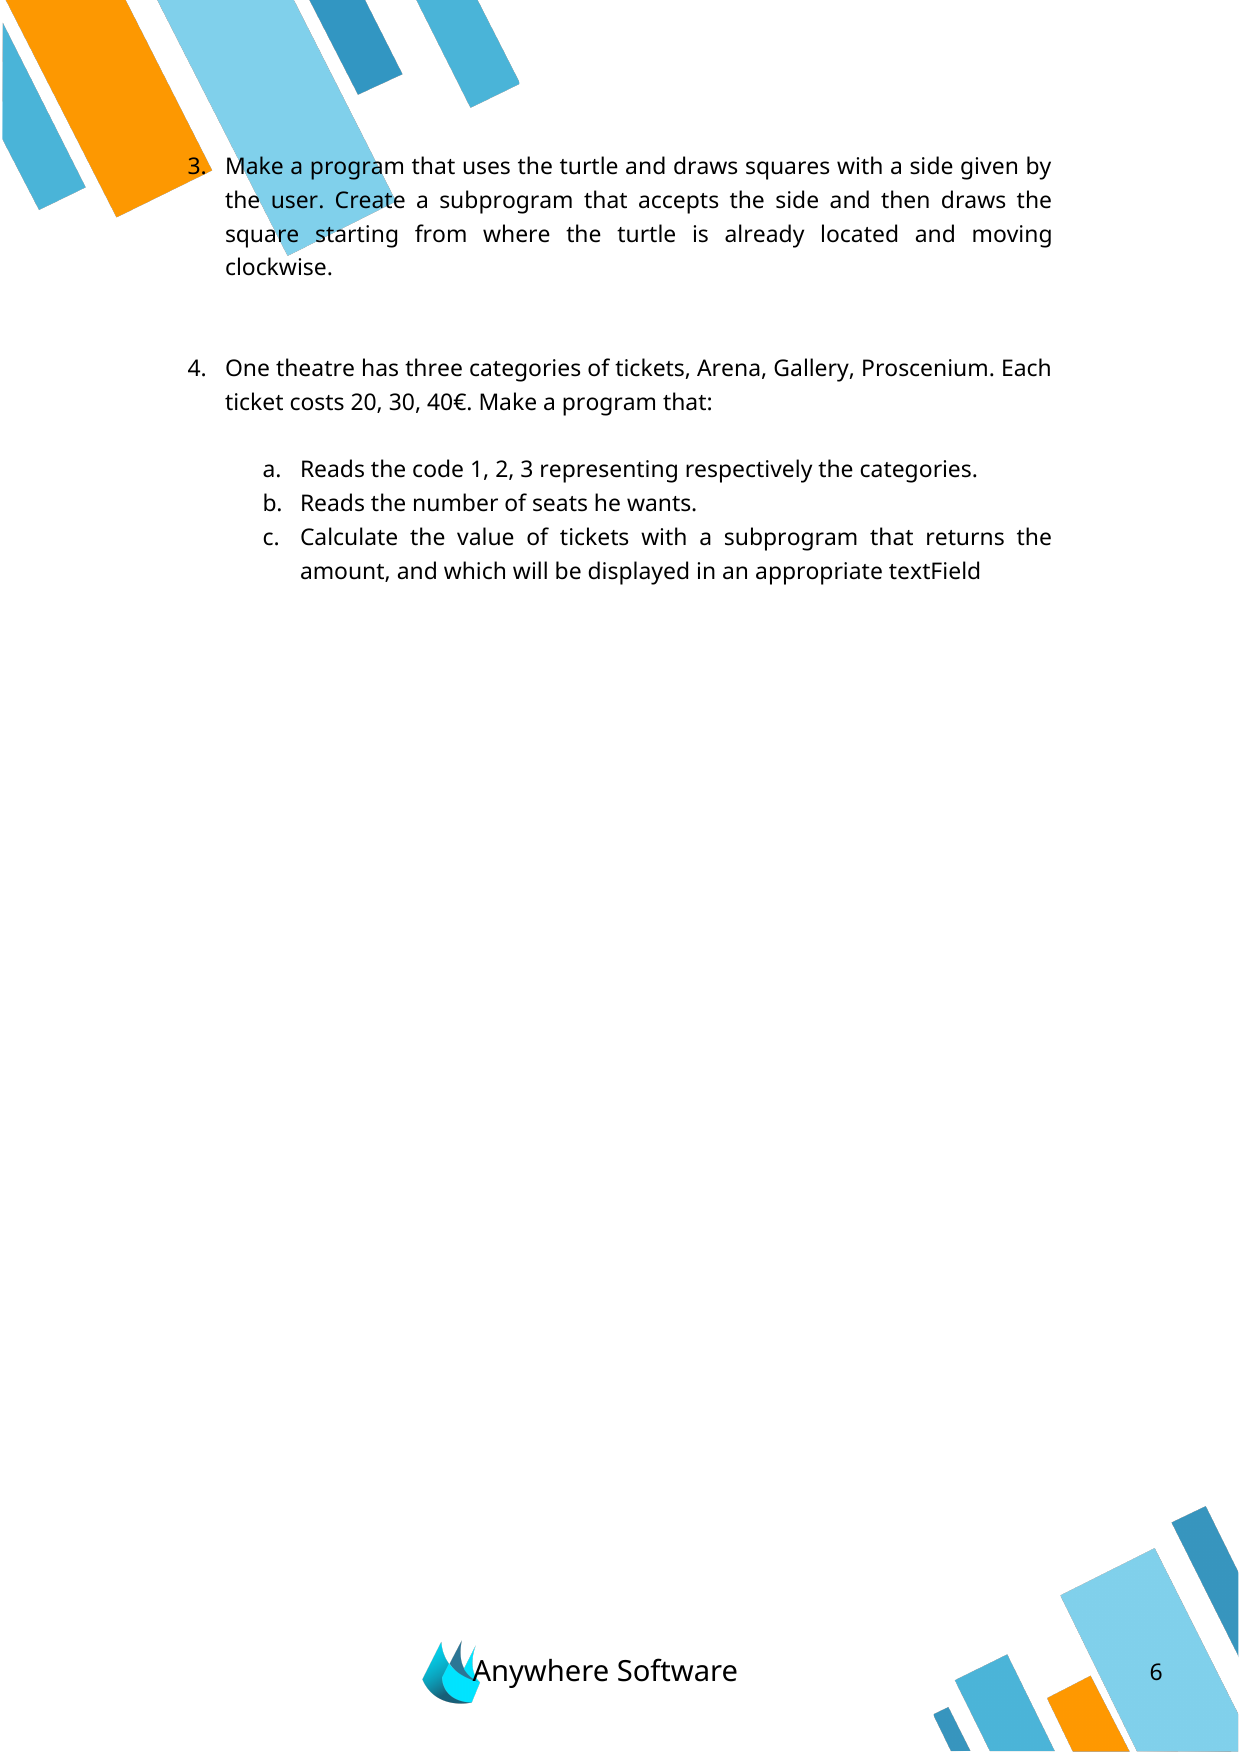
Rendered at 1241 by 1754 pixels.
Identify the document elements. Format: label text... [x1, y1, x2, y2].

list Reads the code 1, 2, 3 representing respectively the categories. [262, 453, 1053, 484]
picture [933, 1506, 1239, 1752]
list Make a program that uses the turtle and draws squares with a side given by the user. Create a subprogram that accepts the side and then draws the square starting from where the turtle is already located and moving clockwise. [187, 150, 1053, 282]
list Reads the number of seats he wants. [262, 487, 1053, 518]
picture [422, 1640, 481, 1704]
list Calculate the value of tickets with a subprogram that returns the amount, and which will be displayed in an appropriate textField [262, 521, 1053, 586]
picture [2, 0, 520, 256]
list One theatre has three categories of tickets, Arena, Gallery, Proscenium. Each ticket costs 20, 30, 40€. Make a program that: [187, 352, 1053, 417]
